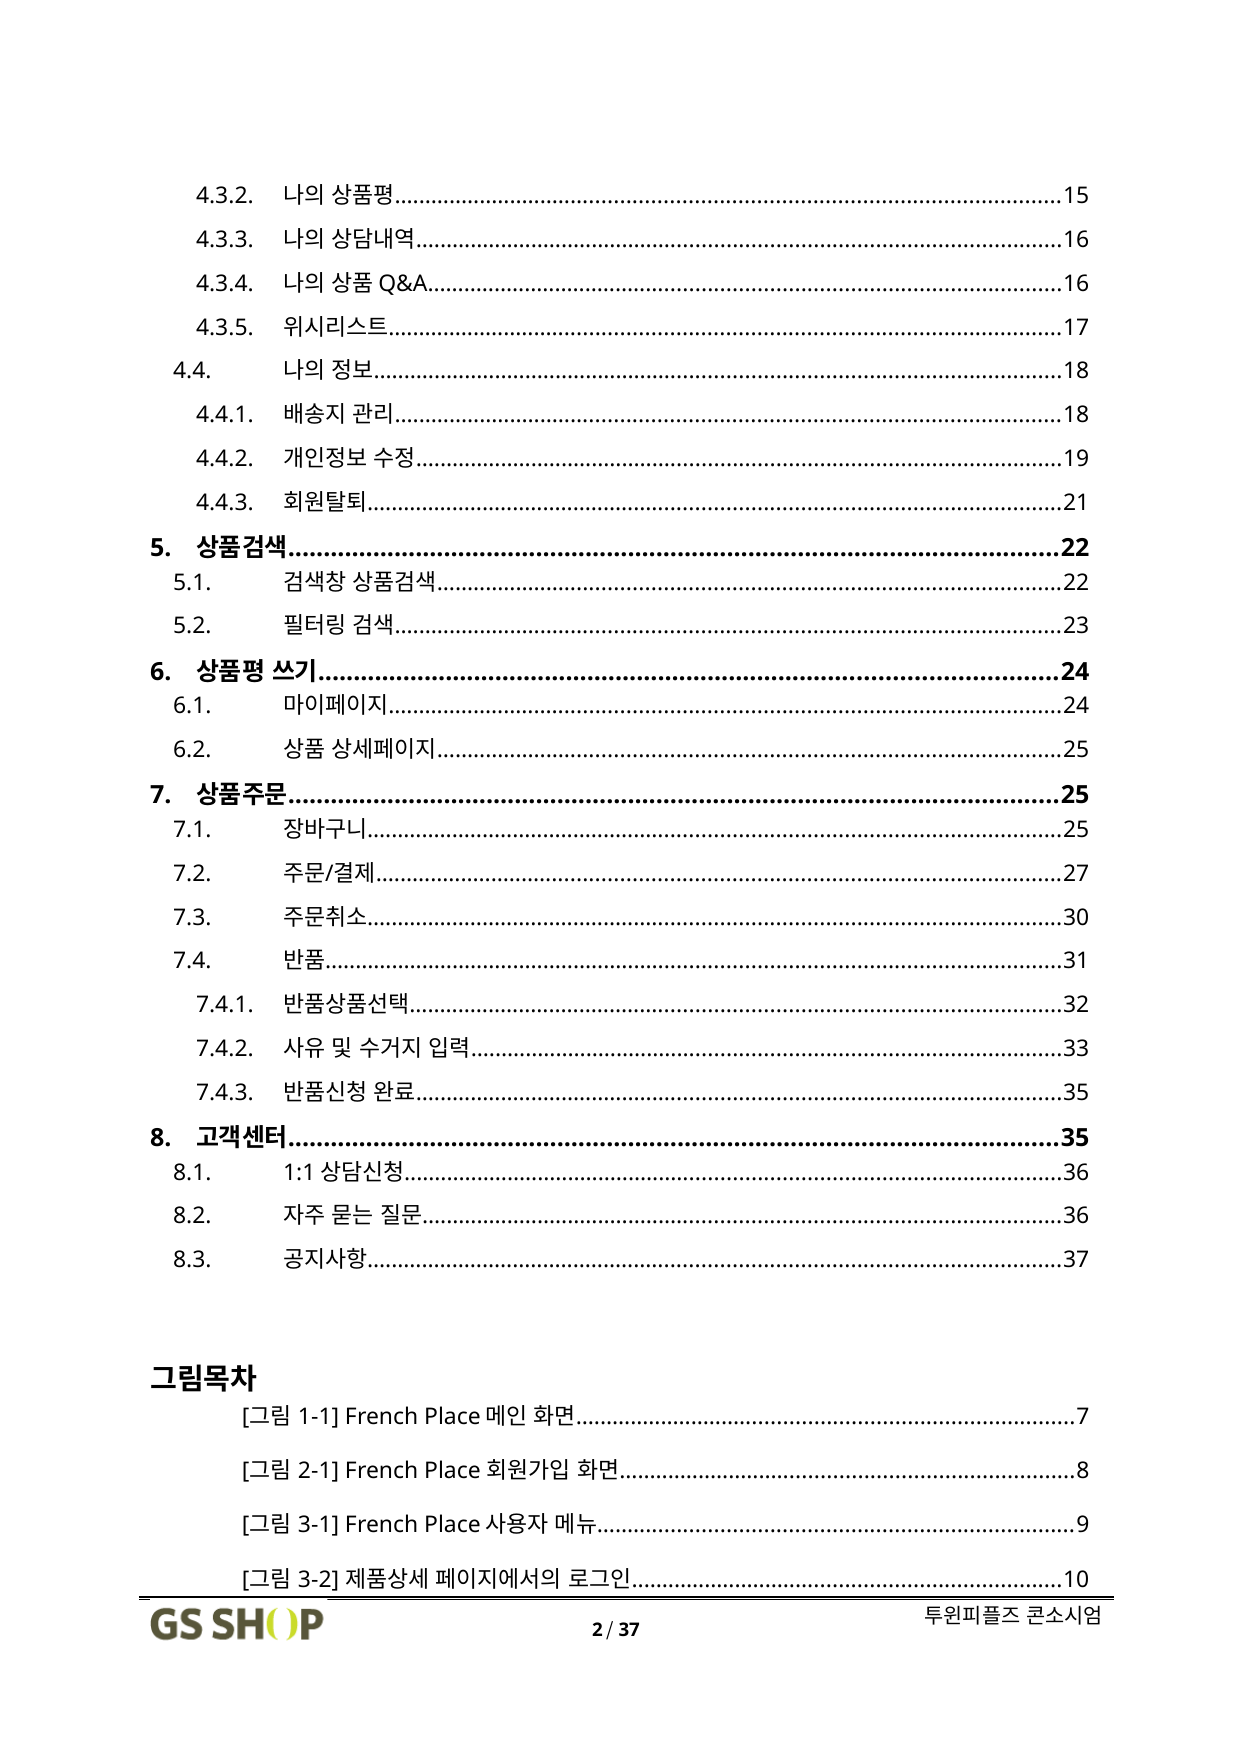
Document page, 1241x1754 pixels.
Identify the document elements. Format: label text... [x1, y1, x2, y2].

text 그림목차 [150, 1356, 1090, 1398]
text [그림 3-2] 제품상세 페이지에서의 로그인 10 [242, 1560, 1090, 1594]
text [그림 2-1] French Place 회원가입 화면 8 [242, 1452, 1090, 1485]
text [그림 3-1] French Place사용자 메뉴 9 [242, 1506, 1090, 1539]
text [그림 1-1] French Place메인 화면 7 [242, 1398, 1090, 1431]
picture [150, 1599, 328, 1643]
